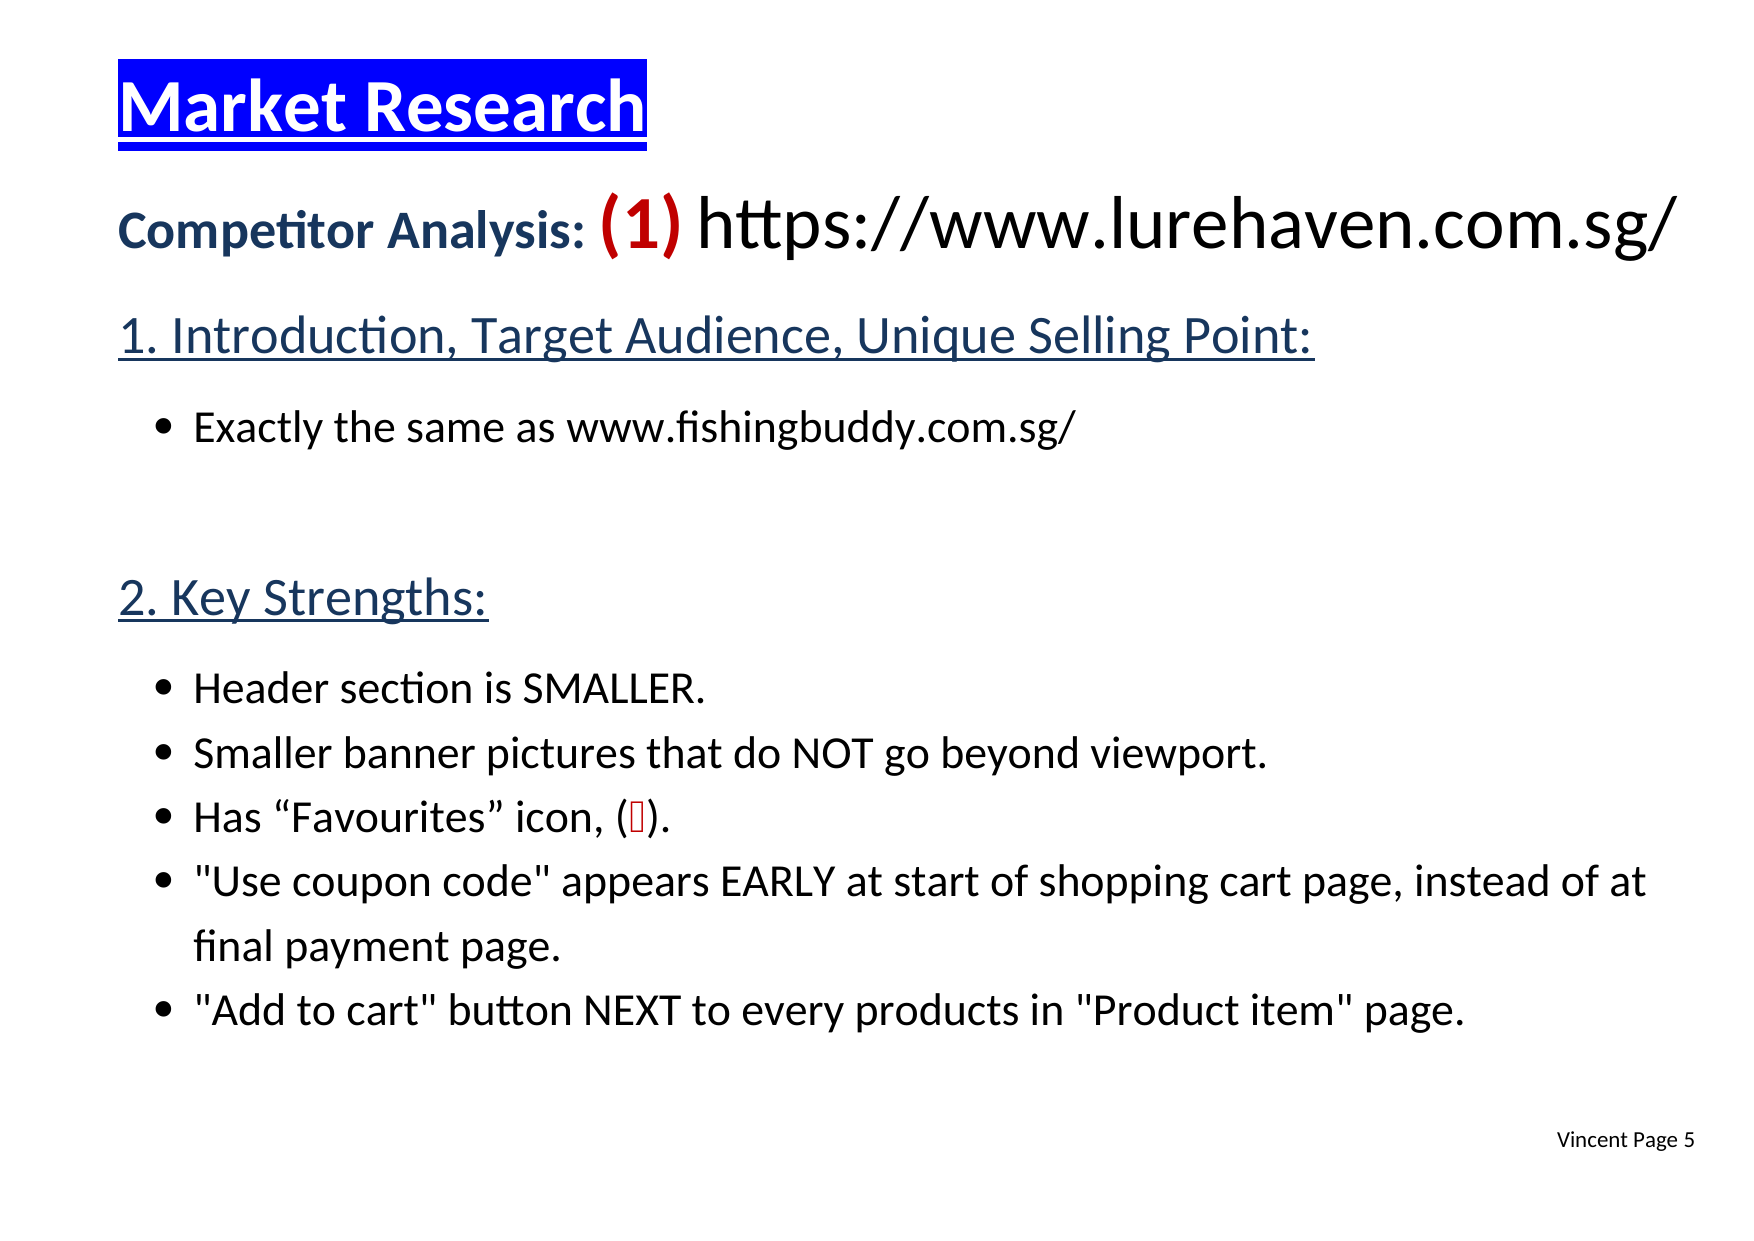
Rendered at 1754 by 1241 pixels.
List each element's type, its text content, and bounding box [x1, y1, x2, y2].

list Has “Favourites” icon, (). [156, 788, 1695, 844]
text 1. Introduction, Target Audience, Unique Selling Point: [118, 301, 1695, 367]
list Smaller banner pictures that do NOT go beyond viewport. [156, 724, 1695, 780]
list "Add to cart" button NEXT to every products in "Product item" page. [156, 981, 1695, 1037]
list "Use coupon code" appears EARLY at start of shopping cart page, instead of at final payment page. [156, 852, 1695, 972]
list Header section is SMALLER. [156, 659, 1695, 715]
text 2. Key Strengths: [118, 563, 1695, 629]
text Competitor Analysis: (1) https://www.lurehaven.com.sg/ [118, 175, 1695, 267]
list Exactly the same as www.fishingbuddy.com.sg/ [156, 398, 1695, 454]
